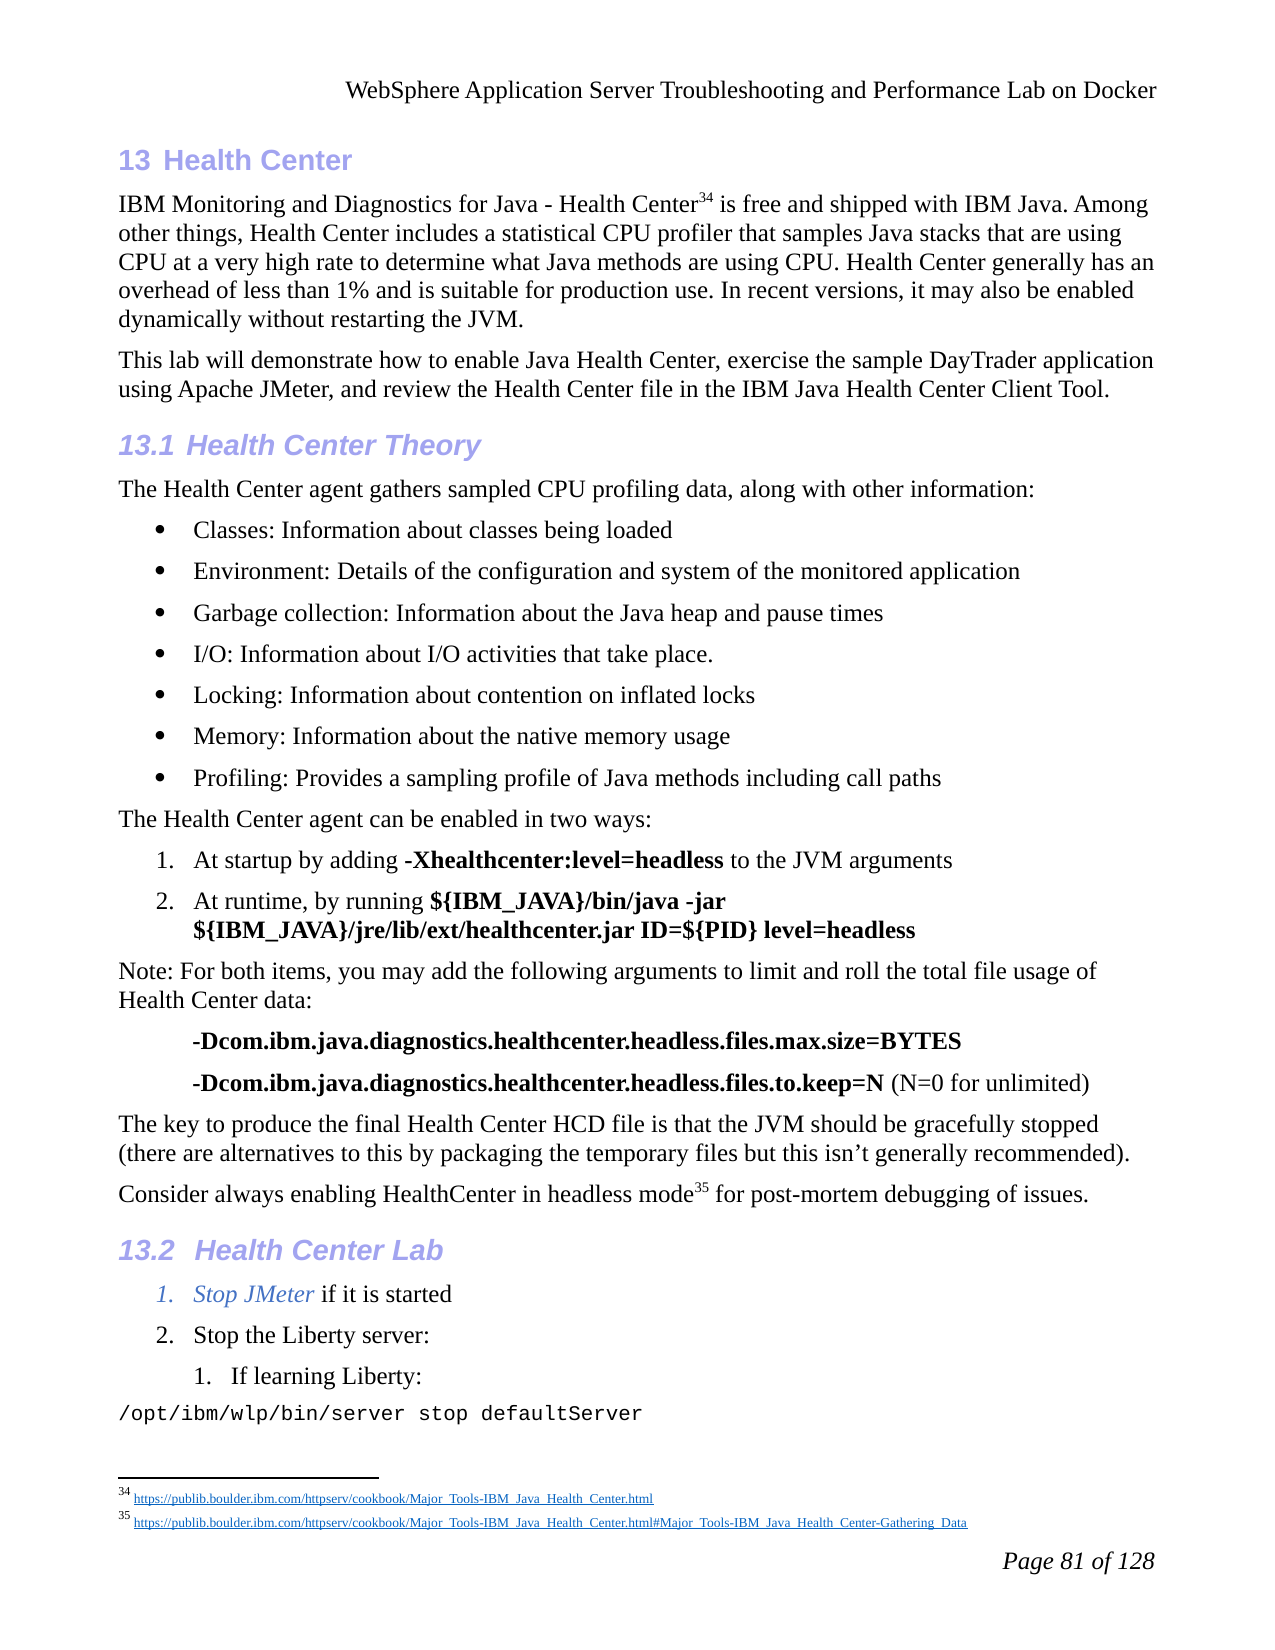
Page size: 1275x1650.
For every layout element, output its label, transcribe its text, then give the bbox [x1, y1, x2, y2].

text -Dcom.ibm.java.diagnostics.healthcenter.headless.files.to.keep=N (N=0 for unlimited) [192, 1068, 1157, 1096]
subtitle Health Center [118, 143, 1157, 177]
list If learning Liberty: [193, 1361, 1157, 1390]
list Stop JMeter if it is started [156, 1279, 1157, 1307]
list Classes: Information about classes being loaded [156, 515, 1157, 544]
list Environment: Details of the configuration and system of the monitored application [156, 556, 1157, 585]
list Profiling: Provides a sampling profile of Java methods including call paths [156, 763, 1157, 791]
text The key to produce the final Health Center HCD file is that the JVM should be gracefully stopped (there are alternatives to this by packaging the temporary files but this isn’t generally recommended). [118, 1109, 1157, 1166]
text IBM Monitoring and Diagnostics for Java - Health Center is free and shipped with IBM Java. Among other things, Health Center includes a statistical CPU profiler that samples Java stacks that are using CPU at a very high rate to determine what Java methods are using CPU. Health Center generally has an overhead of less than 1% and is suitable for production use. In recent versions, it may also be enabled dynamically without restarting the JVM. [118, 189, 1157, 333]
list Memory: Information about the native memory usage [156, 721, 1157, 750]
list Stop the Liberty server: [156, 1320, 1157, 1349]
subtitle Health Center Lab [118, 1233, 1157, 1266]
list Locking: Information about contention on inflated locks [156, 680, 1157, 709]
text Consider always enabling HealthCenter in headless mode for post-mortem debugging of issues. [118, 1179, 1157, 1208]
subtitle Health Center Theory [118, 428, 1157, 461]
list At runtime, by running ${IBM_JAVA}/bin/java -jar ${IBM_JAVA}/jre/lib/ext/healthcenter.jar ID=${PID} level=headless [156, 886, 1157, 944]
text Note: For both items, you may add the following arguments to limit and roll the total file usage of Health Center data: [118, 956, 1157, 1014]
text The Health Center agent can be enabled in two ways: [118, 804, 1157, 833]
text -Dcom.ibm.java.diagnostics.healthcenter.headless.files.max.size=BYTES [192, 1026, 1157, 1055]
text The Health Center agent gathers sampled CPU profiling data, along with other information: [118, 474, 1157, 503]
text /opt/ibm/wlp/bin/server stop defaultServer [118, 1402, 1157, 1450]
list Garbage collection: Information about the Java heap and pause times [156, 598, 1157, 626]
text This lab will demonstrate how to enable Java Health Center, exercise the sample DayTrader application using Apache JMeter, and review the Health Center file in the IBM Java Health Center Client Tool. [118, 345, 1157, 403]
list I/O: Information about I/O activities that take place. [156, 639, 1157, 668]
list At startup by adding -Xhealthcenter:level=headless to the JVM arguments [156, 845, 1157, 874]
